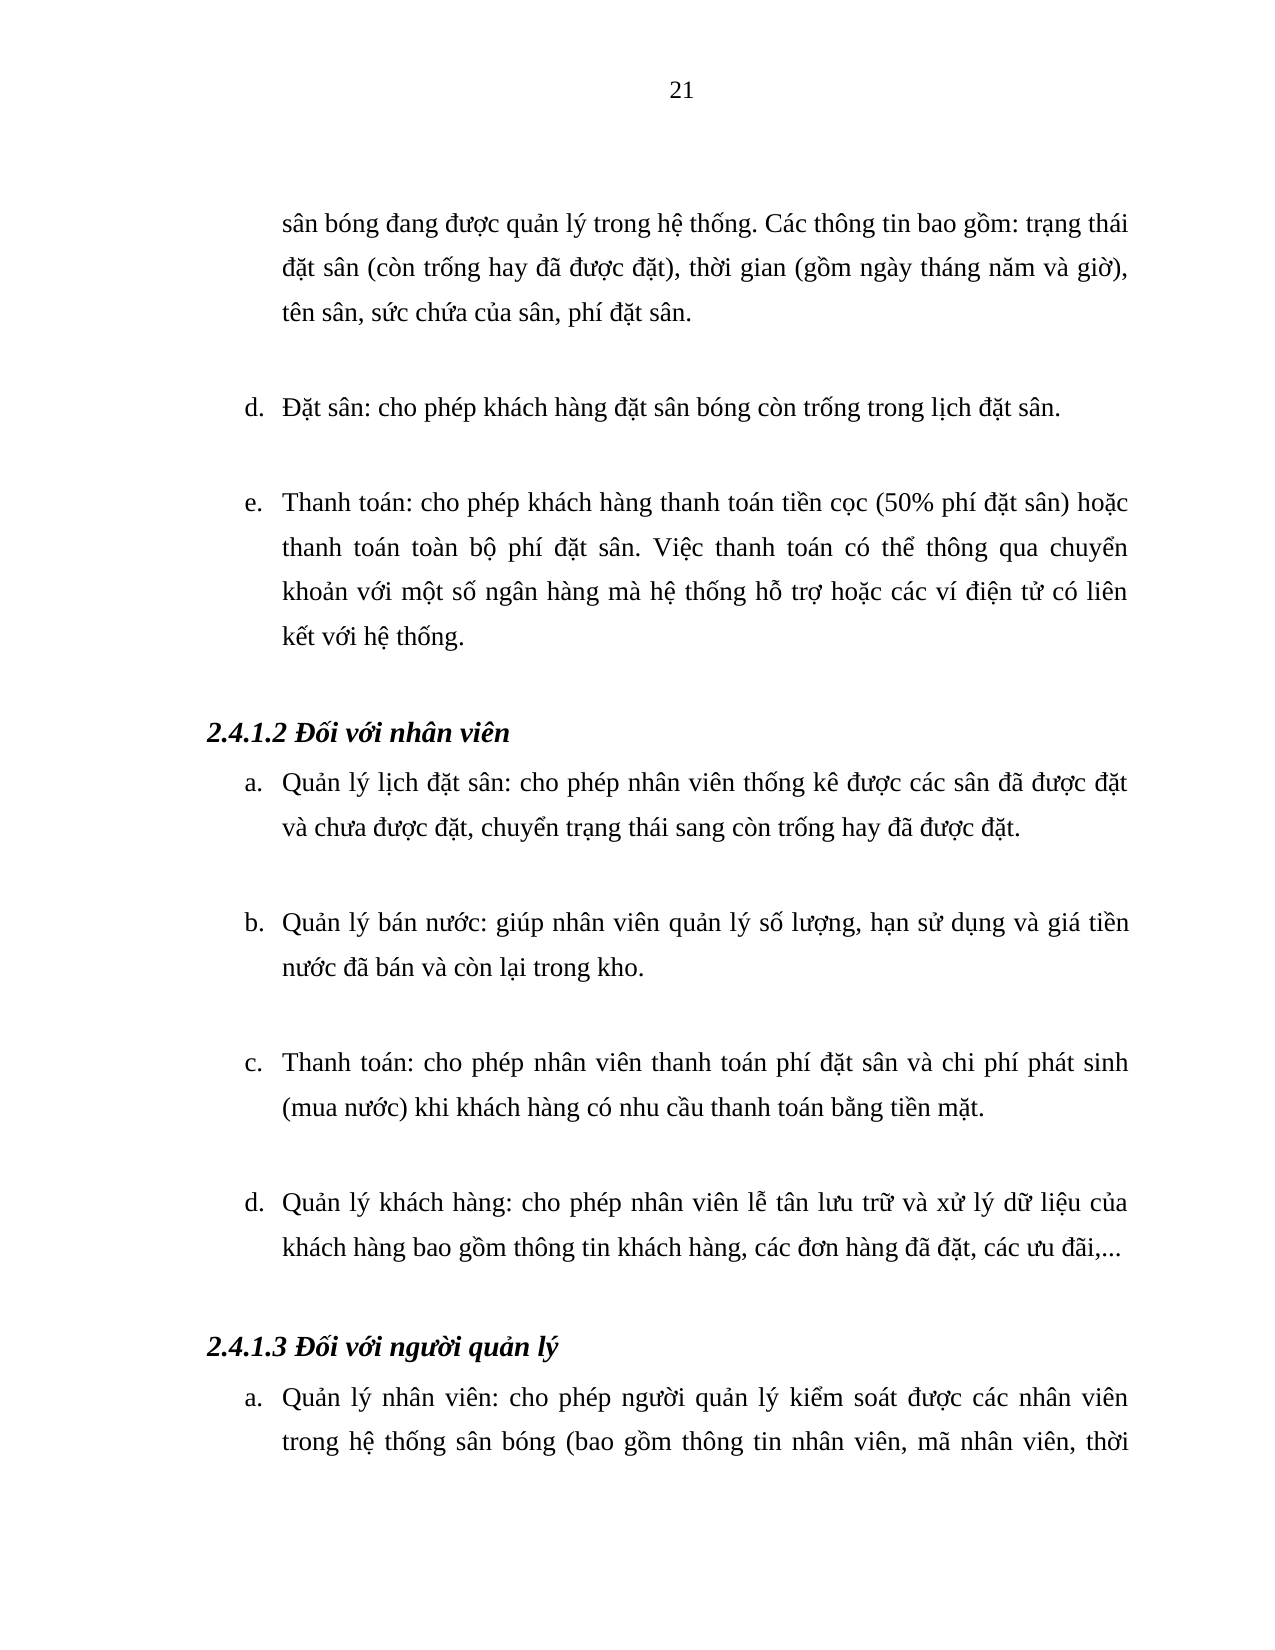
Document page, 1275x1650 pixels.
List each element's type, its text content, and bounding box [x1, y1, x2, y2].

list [244, 1381, 1130, 1456]
list Quản lý bán nước: giúp nhân viên quản lý số lượng, hạn sử dụng và giá tiền nước đã bán và còn lại trong kho. [244, 906, 1130, 982]
list Thanh toán: cho phép nhân viên thanh toán phí đặt sân và chi phí phát sinh (mua nước) khi khách hàng có nhu cầu thanh toán bằng tiền mặt. [244, 1046, 1130, 1122]
list Đặt sân: cho phép khách hàng đặt sân bóng còn trống trong lịch đặt sân. [244, 391, 1130, 422]
list Quản lý lịch đặt sân: cho phép nhân viên thống kê được các sân đã được đặt và chưa được đặt, chuyển trạng thái sang còn trống hay đã được đặt. [244, 767, 1130, 842]
text 2.4.1.3 Đối với người quản lý [207, 1329, 1130, 1363]
list Thanh toán: cho phép khách hàng thanh toán tiền cọc (50% phí đặt sân) hoặc thanh toán toàn bộ phí đặt sân. Việc thanh toán có thể thông qua chuyển khoản với một số ngân hàng mà hệ thống hỗ trợ hoặc các ví điện tử có liên kết với hệ thống. [244, 487, 1130, 651]
list Quản lý khách hàng: cho phép nhân viên lễ tân lưu trữ và xử lý dữ liệu của khách hàng bao gồm thông tin khách hàng, các đơn hàng đã đặt, các ưu đãi,... [244, 1186, 1130, 1262]
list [244, 207, 1130, 327]
text 2.4.1.2 Đối với nhân viên [207, 715, 1130, 749]
